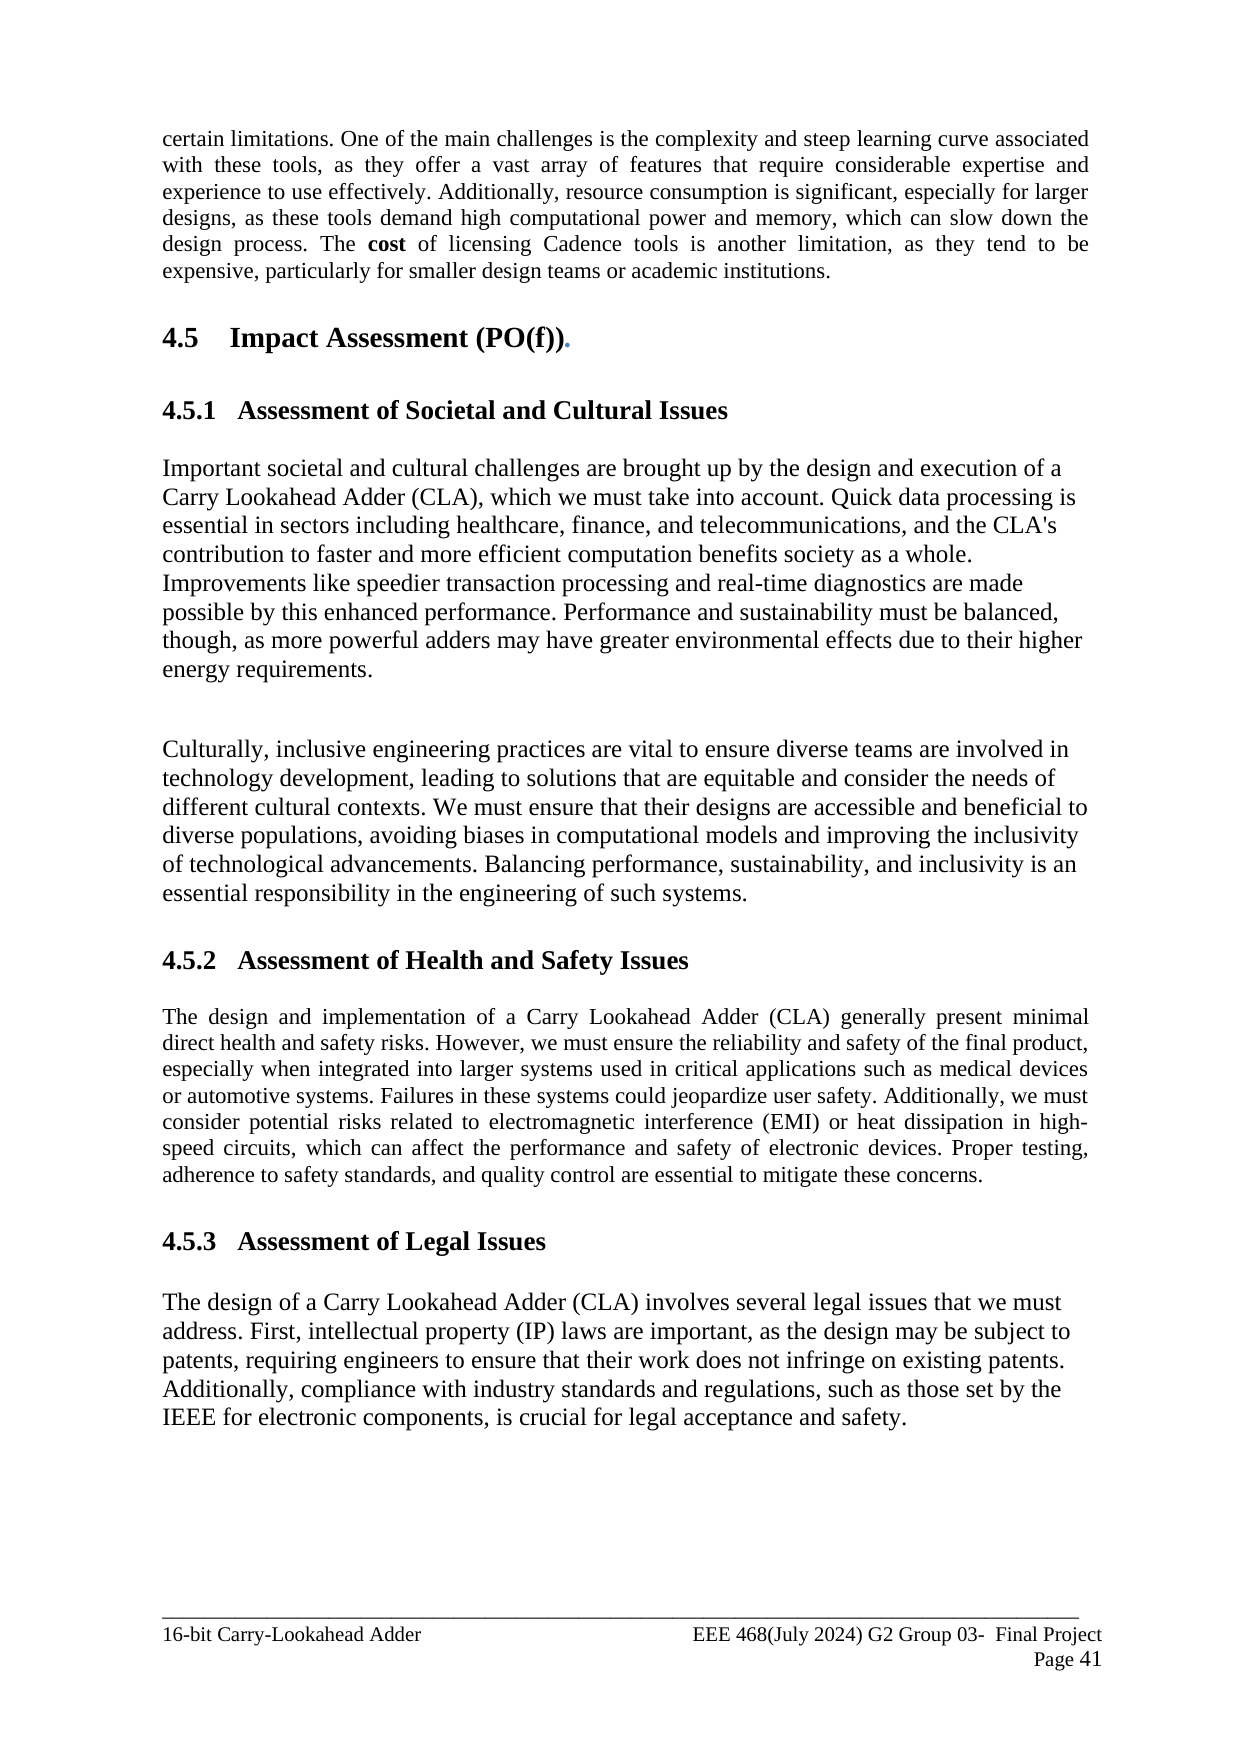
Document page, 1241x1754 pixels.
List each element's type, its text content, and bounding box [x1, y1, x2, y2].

subtitle Assessment of Health and Safety Issues [162, 944, 1090, 975]
subtitle Assessment of Legal Issues [162, 1225, 1090, 1256]
text Culturally, inclusive engineering practices are vital to ensure diverse teams are involved in technology development, leading to solutions that are equitable and consider the needs of different cultural contexts. We must ensure that their designs are accessible and beneficial to diverse populations, avoiding biases in computational models and improving the inclusivity of technological advancements. Balancing performance, sustainability, and inclusivity is an essential responsibility in the engineering of such systems. [162, 734, 1090, 907]
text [162, 125, 1090, 283]
subtitle Assessment of Societal and Cultural Issues [162, 394, 1090, 425]
text The design and implementation of a Carry Lookahead Adder (CLA) generally present minimal direct health and safety risks. However, we must ensure the reliability and safety of the final product, especially when integrated into larger systems used in critical applications such as medical devices or automotive systems. Failures in these systems could jeopardize user safety. Additionally, we must consider potential risks related to electromagnetic interference (EMI) or heat dissipation in high-speed circuits, which can affect the performance and safety of electronic devices. Proper testing, adherence to safety standards, and quality control are essential to mitigate these concerns. [162, 1003, 1090, 1187]
text Important societal and cultural challenges are brought up by the design and execution of a Carry Lookahead Adder (CLA), which we must take into account. Quick data processing is essential in sectors including healthcare, finance, and telecommunications, and the CLA's contribution to faster and more efficient computation benefits society as a whole. Improvements like speedier transaction processing and real-time diagnostics are made possible by this enhanced performance. Performance and sustainability must be balanced, though, as more powerful adders may have greater environmental effects due to their higher energy requirements. [162, 453, 1090, 709]
subtitle Impact Assessment (PO(f)). [162, 321, 1090, 354]
text The design of a Carry Lookahead Adder (CLA) involves several legal issues that we must address. First, intellectual property (IP) laws are important, as the design may be subject to patents, requiring engineers to ensure that their work does not infringe on existing patents. Additionally, compliance with industry standards and regulations, such as those set by the IEEE for electronic components, is crucial for legal acceptance and safety. [162, 1287, 1090, 1431]
